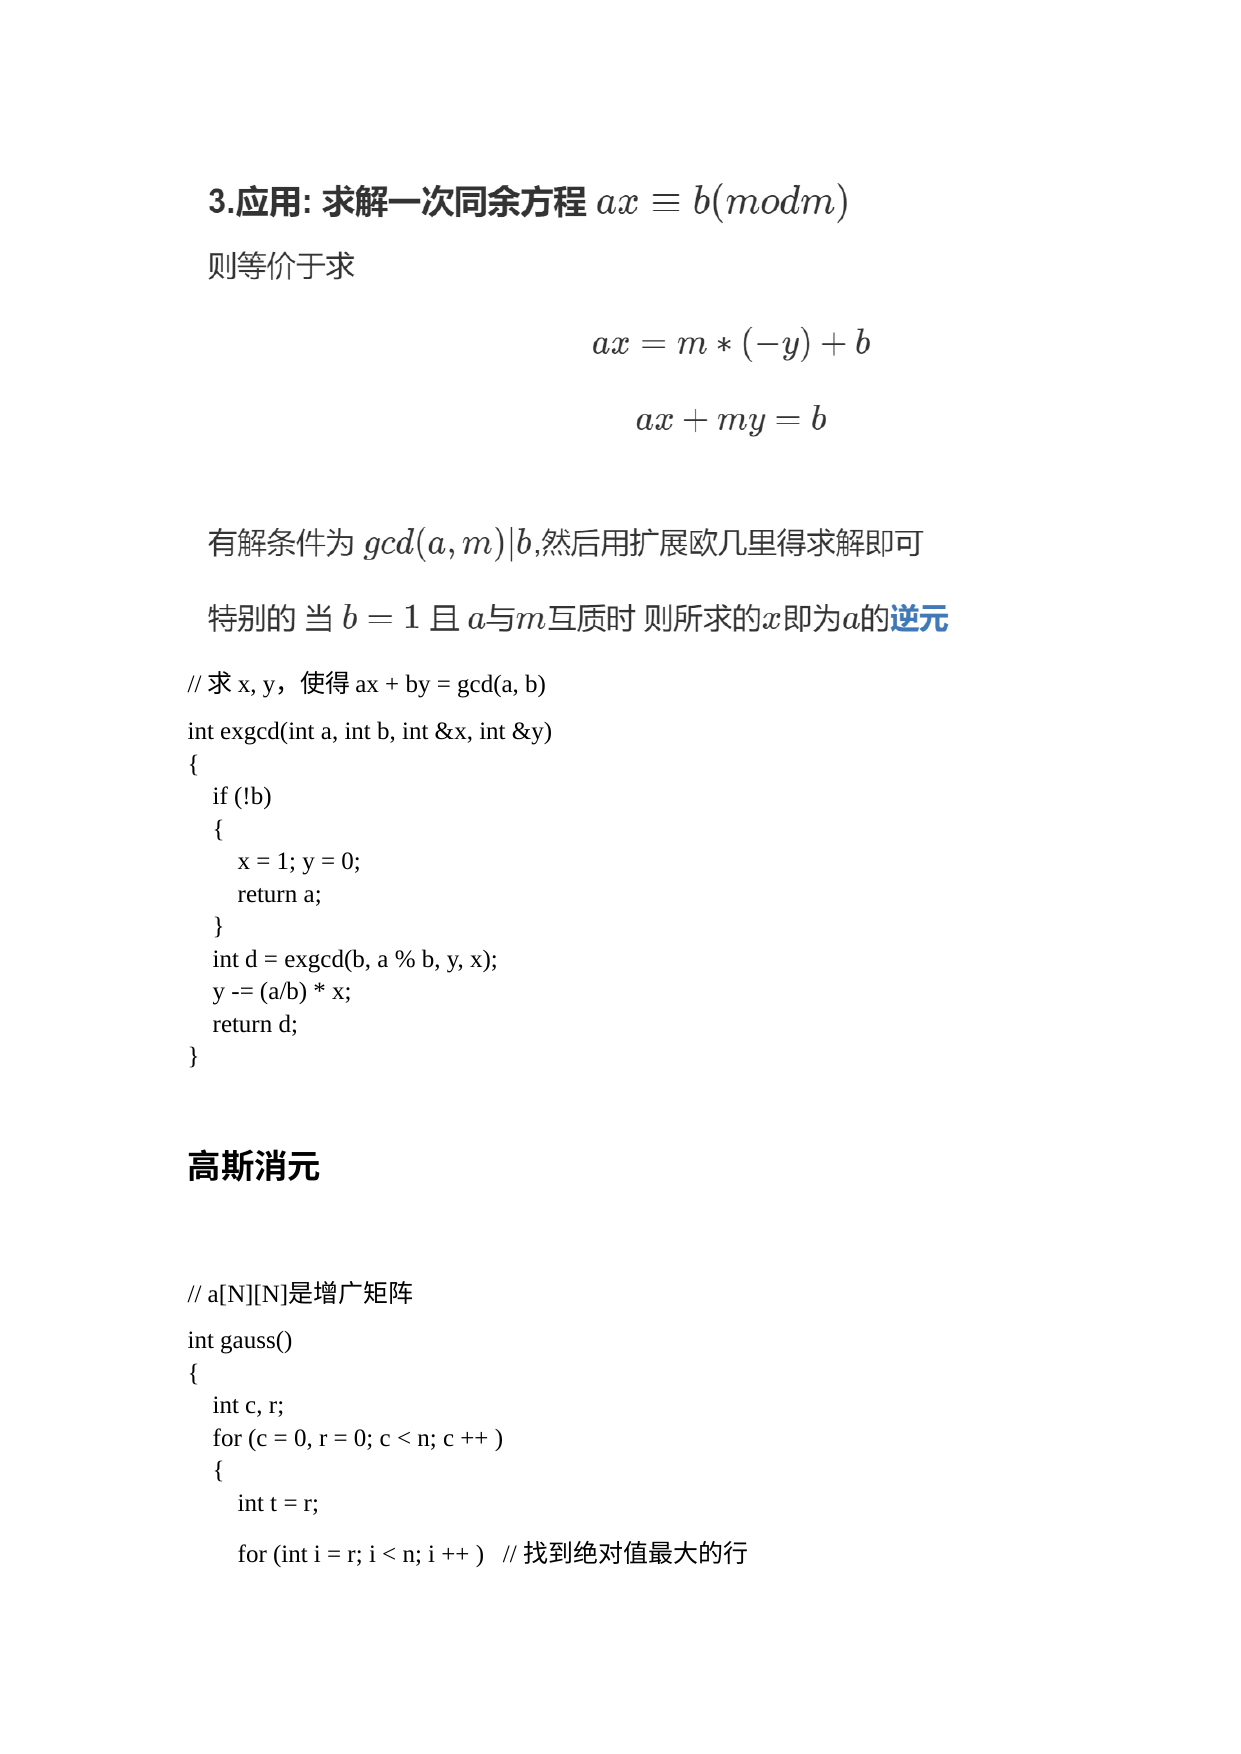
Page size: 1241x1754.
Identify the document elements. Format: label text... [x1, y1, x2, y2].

text // a[N][N]是增广矩阵 [187, 1259, 1053, 1324]
text } [187, 909, 1053, 942]
text for (c = 0, r = 0; c < n; c ++ ) [187, 1421, 1053, 1454]
picture [187, 162, 1053, 645]
text { [187, 1356, 1053, 1389]
text return a; [187, 877, 1053, 909]
text int d = exgcd(b, a % b, y, x); [187, 942, 1053, 974]
text // 求x, y，使得ax + by = gcd(a, b) [187, 649, 1053, 714]
subtitle 高斯消元 [187, 1132, 1053, 1197]
text { [187, 812, 1053, 844]
text y -= (a/b) * x; [187, 974, 1053, 1007]
text x = 1; y = 0; [187, 844, 1053, 877]
text int c, r; [187, 1389, 1053, 1421]
text int exgcd(int a, int b, int &x, int &y) [187, 714, 1053, 747]
text if (!b) [187, 779, 1053, 812]
text for (int i = r; i < n; i ++ ) // 找到绝对值最大的行 [187, 1519, 1053, 1584]
text return d; [187, 1007, 1053, 1039]
text int t = r; [187, 1486, 1053, 1519]
text } [187, 1039, 1053, 1072]
text int gauss() [187, 1324, 1053, 1356]
text { [187, 747, 1053, 779]
text { [187, 1454, 1053, 1486]
